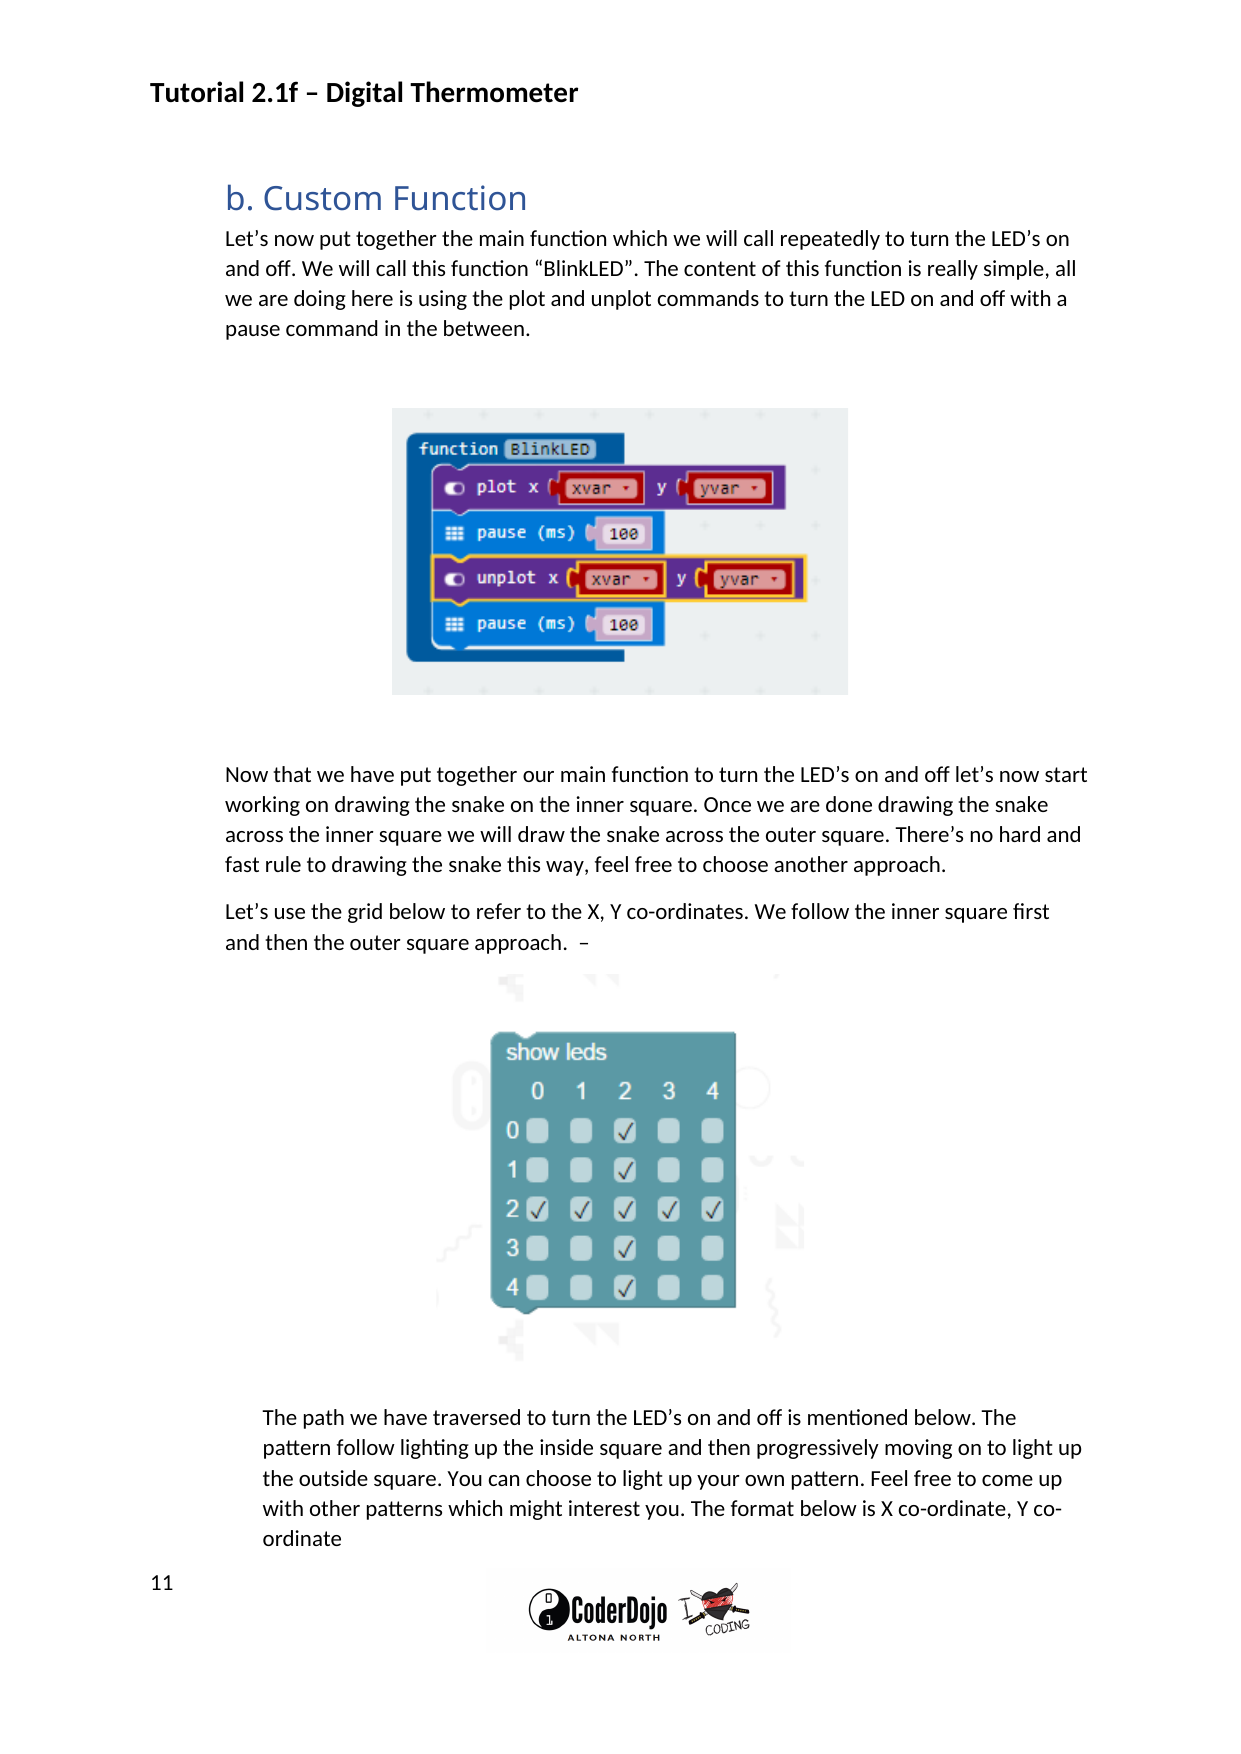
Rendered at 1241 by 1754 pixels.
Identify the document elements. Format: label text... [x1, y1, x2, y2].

text The path we have traversed to turn the LED’s on and off is mentioned below. The pattern follow lighting up the inside square and then progressively moving on to light up the outside square. You can choose to light up your own pattern. Feel free to come up with other patterns which might interest you. The format below is X co-ordinate, Y co-ordinate [262, 1403, 1090, 1552]
picture [436, 974, 805, 1385]
text Let’s use the grid below to refer to the X, Y co-ordinates. We follow the inner square first and then the outer square approach. – [225, 897, 1090, 956]
text Let’s now put together the main function which we will call repeatedly to turn the LED’s on and off. We will call this function “BlinkLED”. The content of this function is really simple, all we are doing here is using the plot and unplot commands to turn the LED on and off with a pause command in the between. [225, 224, 1090, 343]
subtitle Custom Function [225, 175, 1090, 220]
picture [486, 1568, 792, 1653]
text Now that we have put together our main function to turn the LED’s on and off let’s now start working on drawing the snake on the inner square. Once we are done drawing the snake across the inner square we will draw the snake across the outer square. There’s no hard and fast rule to drawing the snake this way, feel free to choose another approach. [225, 760, 1090, 879]
picture [392, 408, 849, 695]
